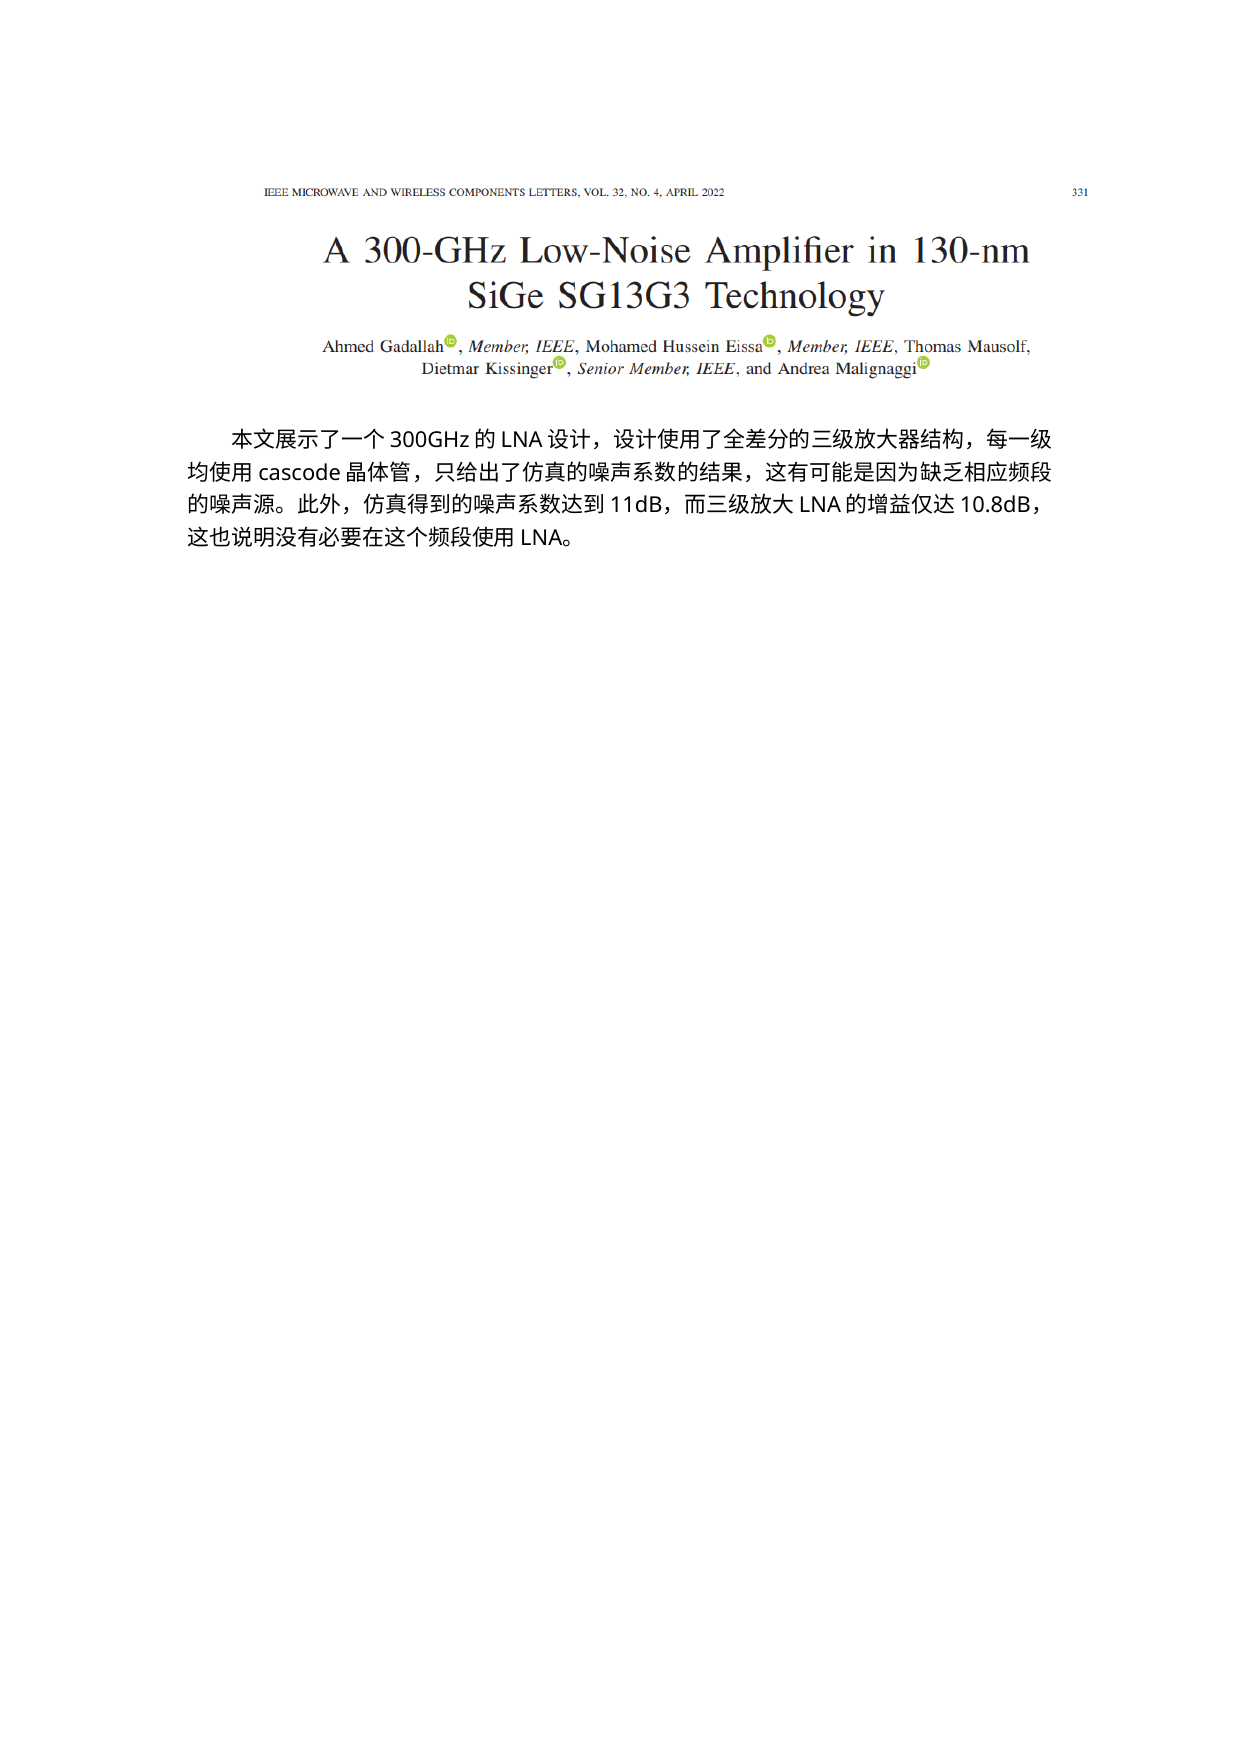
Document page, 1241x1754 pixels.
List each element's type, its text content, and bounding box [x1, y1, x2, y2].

picture [231, 162, 1097, 418]
text 本文展示了一个300GHz的LNA设计，设计使用了全差分的三级放大器结构，每一级均使用cascode晶体管，只给出了仿真的噪声系数的结果，这有可能是因为缺乏相应频段的噪声源。此外，仿真得到的噪声系数达到11dB，而三级放大LNA的增益仅达10.8dB，这也说明没有必要在这个频段使用LNA。 [187, 422, 1053, 552]
